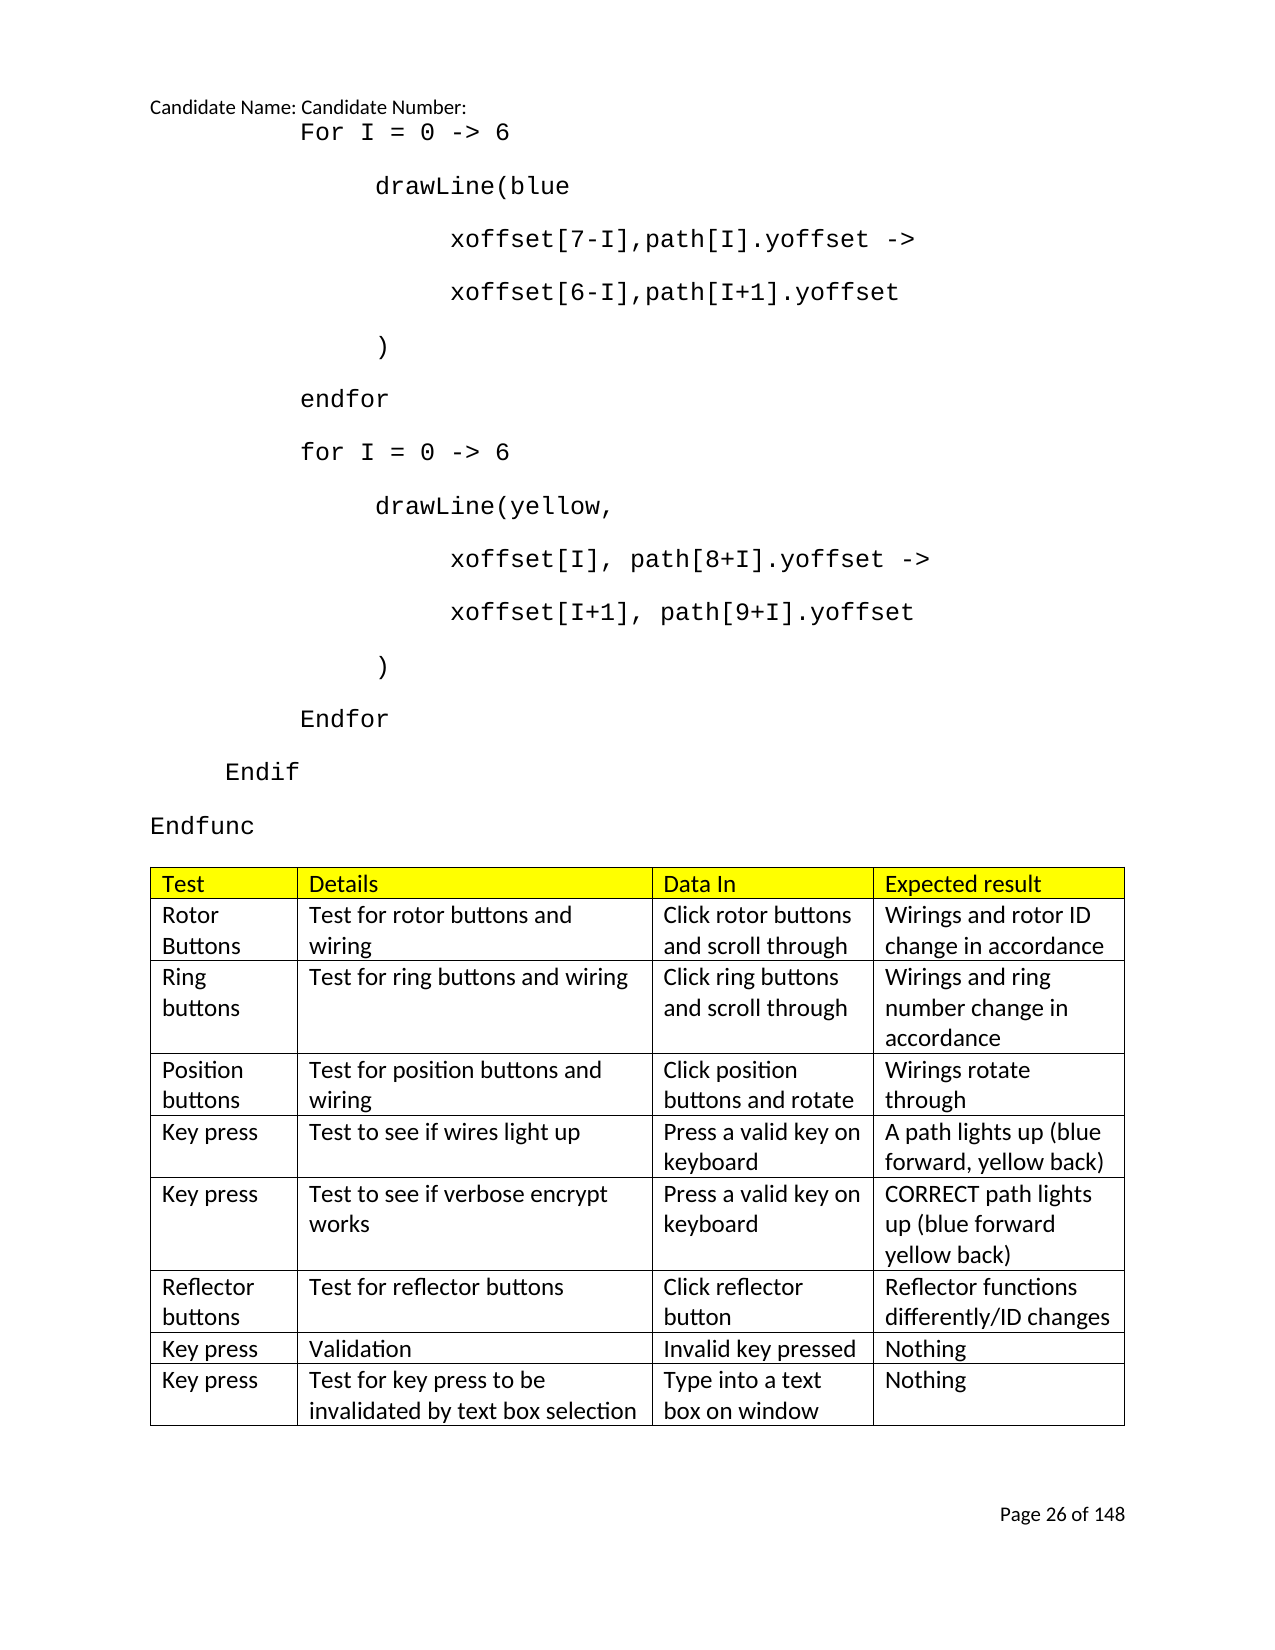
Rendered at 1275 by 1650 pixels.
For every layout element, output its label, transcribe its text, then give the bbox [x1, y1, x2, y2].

text drawLine(yellow, [150, 493, 1125, 522]
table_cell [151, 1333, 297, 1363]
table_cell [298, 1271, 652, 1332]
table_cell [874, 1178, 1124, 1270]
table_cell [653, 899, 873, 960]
text endfor [150, 387, 1125, 415]
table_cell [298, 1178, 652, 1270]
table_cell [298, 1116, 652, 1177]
text For I = 0 -> 6 [150, 120, 1125, 148]
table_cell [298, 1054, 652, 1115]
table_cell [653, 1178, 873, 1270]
text xoffset[I], path[8+I].yoffset -> [150, 547, 1125, 575]
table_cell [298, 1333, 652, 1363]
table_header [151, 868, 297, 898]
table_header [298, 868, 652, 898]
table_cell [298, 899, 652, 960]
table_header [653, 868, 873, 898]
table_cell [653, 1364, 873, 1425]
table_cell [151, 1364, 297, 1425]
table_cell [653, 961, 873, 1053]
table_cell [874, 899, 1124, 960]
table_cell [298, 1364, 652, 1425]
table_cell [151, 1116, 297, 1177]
text xoffset[I+1], path[9+I].yoffset [150, 600, 1125, 628]
text xoffset[6-I],path[I+1].yoffset [150, 280, 1125, 308]
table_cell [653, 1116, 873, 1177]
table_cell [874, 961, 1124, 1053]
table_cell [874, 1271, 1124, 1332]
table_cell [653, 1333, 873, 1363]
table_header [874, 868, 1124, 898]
text Endfunc [150, 813, 1125, 842]
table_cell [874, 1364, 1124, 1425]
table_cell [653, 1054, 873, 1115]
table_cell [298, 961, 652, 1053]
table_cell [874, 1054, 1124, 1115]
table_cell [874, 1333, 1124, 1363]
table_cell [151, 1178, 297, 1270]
text ) [300, 333, 1125, 362]
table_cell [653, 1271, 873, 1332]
text Endif [150, 760, 1125, 788]
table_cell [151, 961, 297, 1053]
text drawLine(blue [150, 173, 1125, 202]
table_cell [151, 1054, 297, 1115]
text Endfor [150, 707, 1125, 735]
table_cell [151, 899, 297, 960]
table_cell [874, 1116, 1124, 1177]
text for I = 0 -> 6 [150, 440, 1125, 468]
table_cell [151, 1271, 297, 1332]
text ) [150, 653, 1125, 682]
text xoffset[7-I],path[I].yoffset -> [375, 227, 1125, 255]
